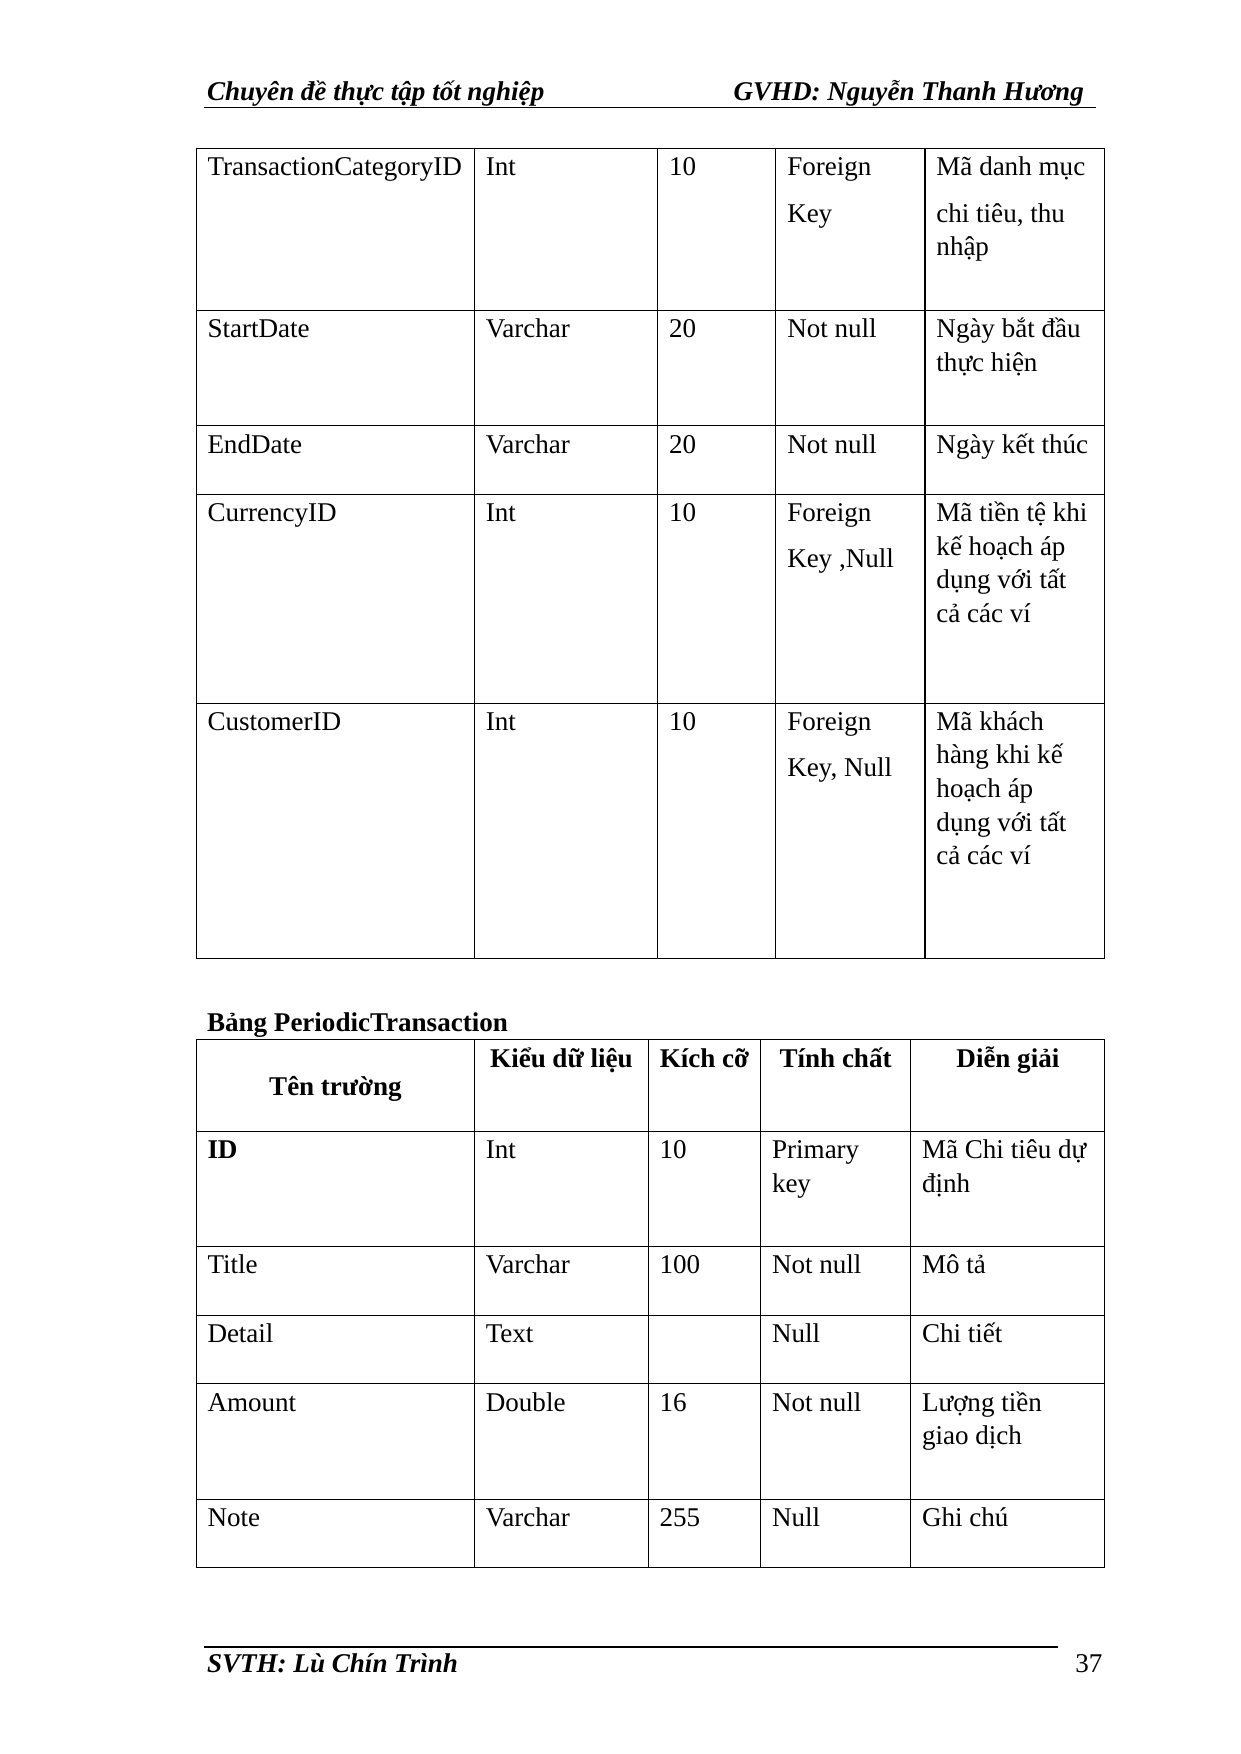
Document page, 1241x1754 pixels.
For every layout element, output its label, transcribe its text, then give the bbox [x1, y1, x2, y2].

table_cell EndDate [197, 426, 474, 493]
table_cell Foreign Key [776, 149, 924, 310]
table_cell Null [761, 1500, 910, 1567]
table_cell Mã Chi tiêu dự định [911, 1132, 1104, 1246]
table_cell 100 [649, 1247, 760, 1314]
table_cell 16 [649, 1384, 760, 1498]
table_cell Amount [197, 1384, 474, 1498]
table_cell Varchar [475, 1247, 648, 1314]
table_cell CustomerID [197, 704, 474, 958]
table_header Kích cỡ [649, 1040, 760, 1131]
table_cell Detail [197, 1316, 474, 1383]
table_cell Int [475, 1132, 648, 1246]
table_cell Int [475, 149, 657, 310]
table_cell StartDate [197, 311, 474, 425]
table_cell 10 [658, 704, 775, 958]
table_cell Varchar [475, 426, 657, 493]
table_cell Not null [776, 311, 924, 425]
table_cell Varchar [475, 311, 657, 425]
table_header Kiểu dữ liệu [475, 1040, 648, 1131]
table_cell CurrencyID [197, 495, 474, 702]
table_cell 255 [649, 1500, 760, 1567]
subtitle Bảng PeriodicTransaction [207, 1006, 1109, 1037]
table_cell Foreign Key, Null [776, 704, 924, 958]
table_cell ID [197, 1132, 474, 1246]
table_cell Null [761, 1316, 910, 1383]
table_cell [649, 1316, 760, 1383]
table_cell Text [475, 1316, 648, 1383]
table_cell Varchar [475, 1500, 648, 1567]
table_cell 20 [658, 311, 775, 425]
table_cell Primary key [761, 1132, 910, 1246]
table_cell Mã khách hàng khi kế hoạch áp dụng với tất cả các ví [926, 704, 1104, 958]
table_cell Not null [761, 1384, 910, 1498]
table_cell TransactionCategoryID [197, 149, 474, 310]
table_cell Int [475, 495, 657, 702]
table_cell Title [197, 1247, 474, 1314]
table_cell Ghi chú [911, 1500, 1104, 1567]
table_cell 10 [649, 1132, 760, 1246]
table_cell Ngày kết thúc [926, 426, 1104, 493]
table_cell Note [197, 1500, 474, 1567]
table_cell 10 [658, 149, 775, 310]
table_cell 10 [658, 495, 775, 702]
table_cell Not null [761, 1247, 910, 1314]
table_cell 20 [658, 426, 775, 493]
table_cell Double [475, 1384, 648, 1498]
table_cell Lượng tiền giao dịch [911, 1384, 1104, 1498]
table_cell Mã tiền tệ khi kế hoạch áp dụng với tất cả các ví [926, 495, 1104, 702]
table_cell Not null [776, 426, 924, 493]
table_cell Mô tả [911, 1247, 1104, 1314]
table_header Diễn giải [911, 1040, 1104, 1131]
table_cell Foreign Key ,Null [776, 495, 924, 702]
table_cell Mã danh mục chi tiêu, thu nhập [926, 149, 1104, 310]
table_cell Chi tiết [911, 1316, 1104, 1383]
table_cell Ngày bắt đầu thực hiện [926, 311, 1104, 425]
table_header Tên trường [197, 1040, 474, 1131]
table_cell Int [475, 704, 657, 958]
table_header Tính chất [761, 1040, 910, 1131]
